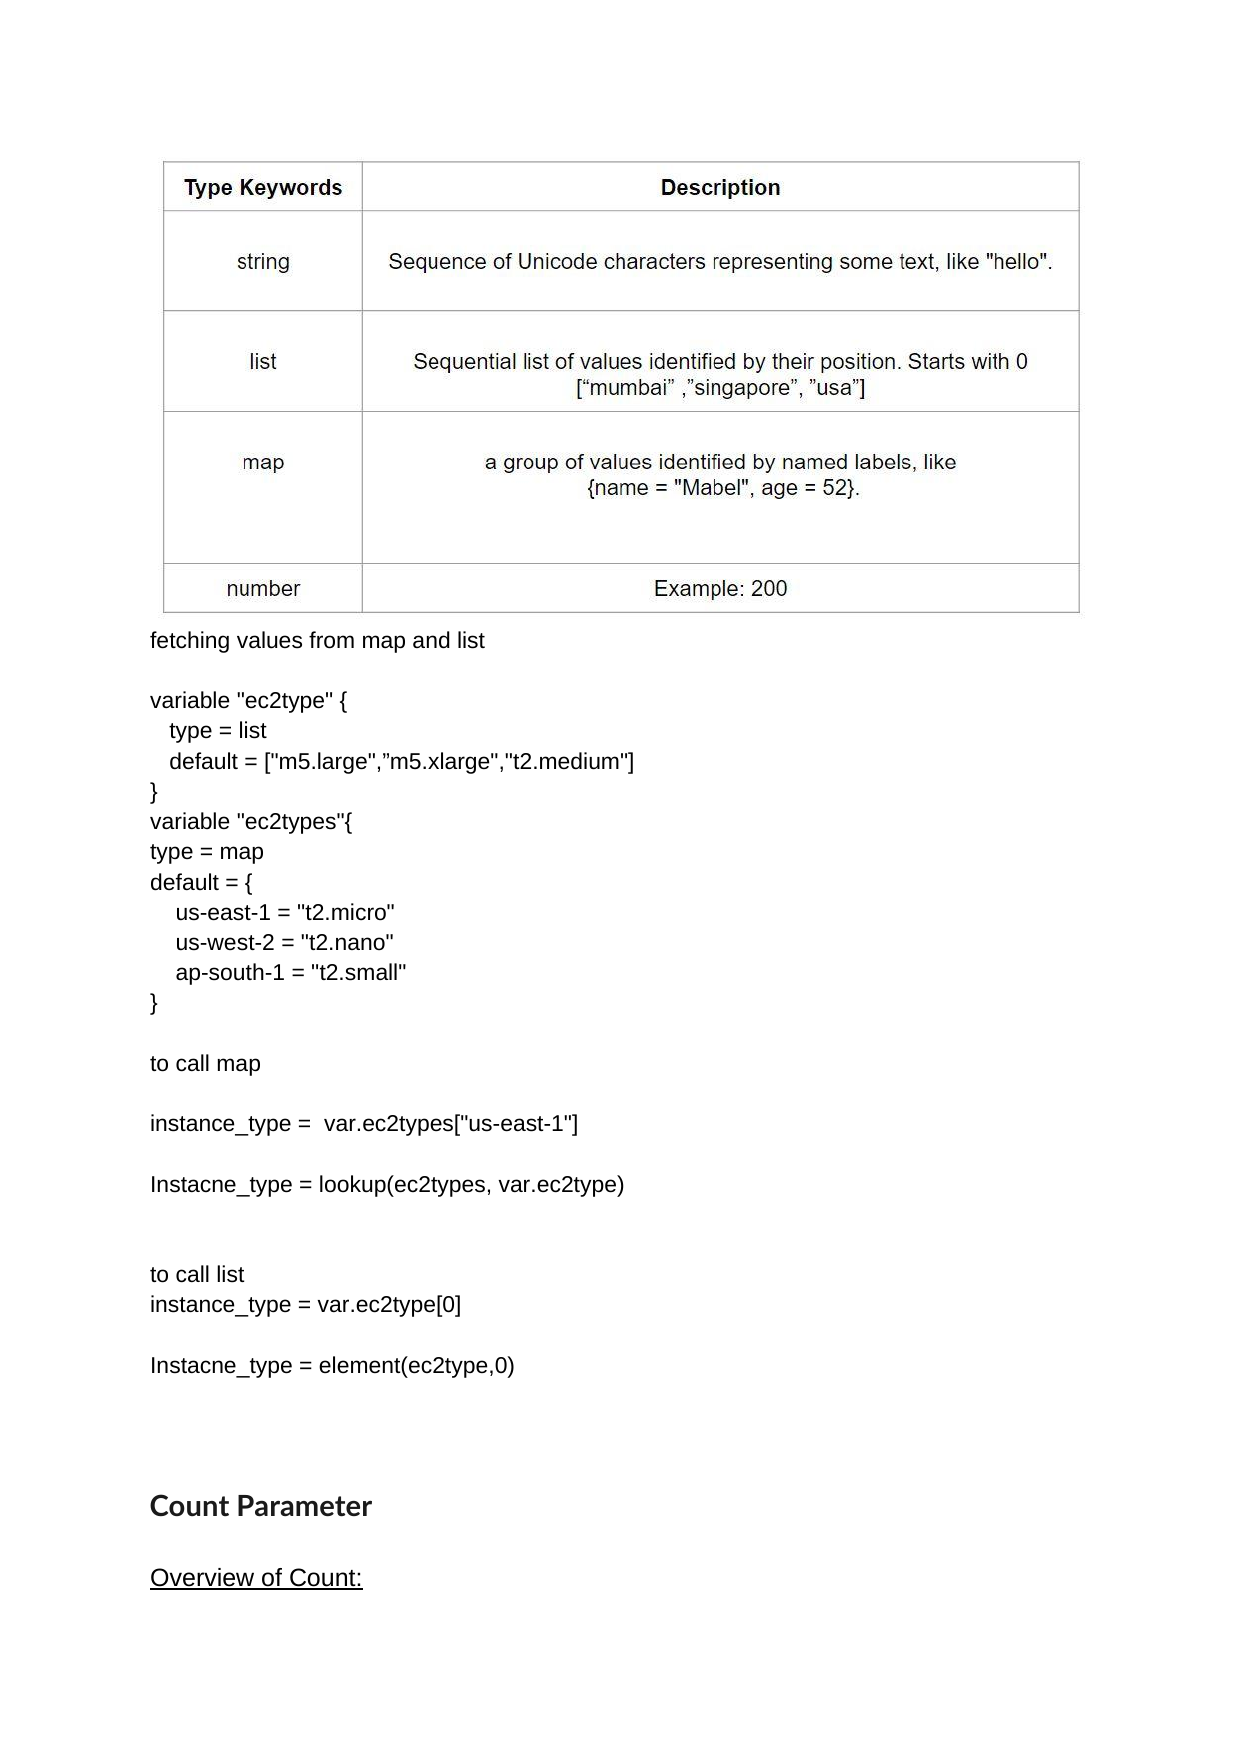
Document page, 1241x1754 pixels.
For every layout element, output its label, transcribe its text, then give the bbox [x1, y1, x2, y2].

picture [150, 150, 1091, 623]
text ap-south-1 = "t2.small" [150, 959, 1090, 985]
text Instacne_type = element(ec2type,0) [150, 1352, 1090, 1378]
text us-west-2 = "t2.nano" [150, 929, 1090, 955]
text to call list [150, 1261, 1090, 1287]
text type = list [150, 717, 1090, 744]
text variable "ec2types"{ [150, 808, 1090, 834]
text to call map [150, 1050, 1090, 1076]
text Overview of Count: [150, 1563, 1090, 1592]
text fetching values from map and list [150, 627, 1090, 653]
subtitle Count Parameter [149, 1488, 1090, 1523]
text variable "ec2type" { [150, 687, 1090, 713]
text instance_type = var.ec2types["us-east-1"] [150, 1110, 1090, 1136]
text } [150, 778, 1090, 804]
text type = map [150, 838, 1090, 864]
text instance_type = var.ec2type[0] [150, 1291, 1090, 1318]
text default = { [150, 868, 1090, 895]
text } [150, 989, 1090, 1016]
text default = ["m5.large",”m5.xlarge","t2.medium"] [150, 748, 1090, 774]
text us-east-1 = "t2.micro" [150, 899, 1090, 925]
text Instacne_type = lookup(ec2types, var.ec2type) [150, 1171, 1090, 1197]
